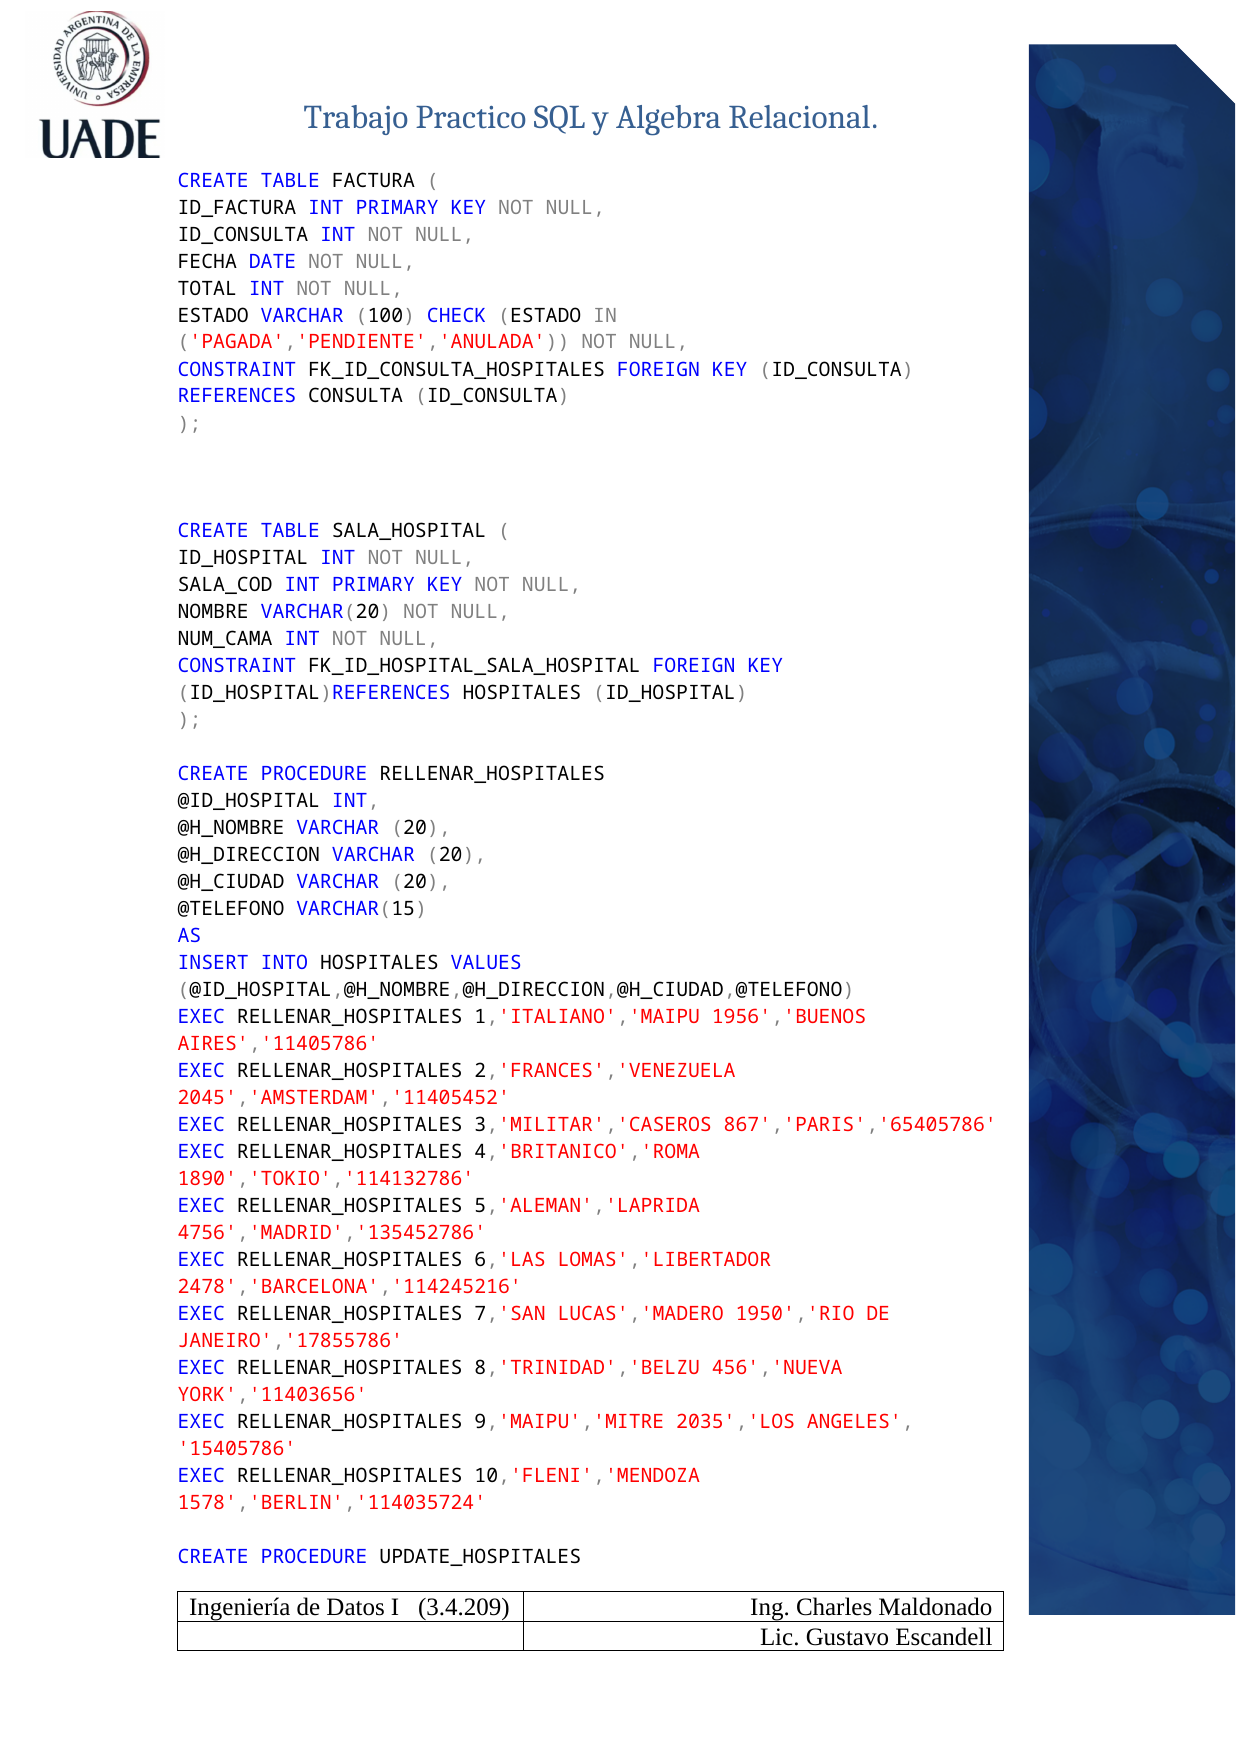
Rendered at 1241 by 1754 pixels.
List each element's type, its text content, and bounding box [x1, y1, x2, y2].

text EXEC RELLENAR_HOSPITALES 2,'FRANCES','VENEZUELA 2045','AMSTERDAM','11405452' [177, 1056, 1004, 1110]
text EXEC RELLENAR_HOSPITALES 4,'BRITANICO','ROMA 1890','TOKIO','114132786' [177, 1137, 1004, 1191]
text AS [177, 921, 1004, 948]
text EXEC RELLENAR_HOSPITALES 9,'MAIPU','MITRE 2035','LOS ANGELES', '15405786' [177, 1407, 1004, 1461]
text NOMBRE VARCHAR(20) NOT NULL, [177, 598, 1004, 624]
text ESTADO VARCHAR (100) CHECK (ESTADO IN ('PAGADA','PENDIENTE','ANULADA')) NOT NULL, [177, 301, 1004, 355]
text INSERT INTO HOSPITALES VALUES (@ID_HOSPITAL,@H_NOMBRE,@H_DIRECCION,@H_CIUDAD,@TELEFONO) [177, 948, 1004, 1002]
text SALA_COD INT PRIMARY KEY NOT NULL, [177, 571, 1004, 598]
text EXEC RELLENAR_HOSPITALES 3,'MILITAR','CASEROS 867','PARIS','65405786' [177, 1110, 1004, 1137]
text EXEC RELLENAR_HOSPITALES 5,'ALEMAN','LAPRIDA 4756','MADRID','135452786' [177, 1191, 1004, 1245]
text EXEC RELLENAR_HOSPITALES 8,'TRINIDAD','BELZU 456','NUEVA YORK','11403656' [177, 1353, 1004, 1407]
text FECHA DATE NOT NULL, [177, 247, 1004, 274]
text CONSTRAINT FK_ID_CONSULTA_HOSPITALES FOREIGN KEY (ID_CONSULTA) REFERENCES CONSULTA (ID_CONSULTA) [177, 355, 1004, 409]
text @H_DIRECCION VARCHAR (20), [177, 840, 1004, 867]
text ID_CONSULTA INT NOT NULL, [177, 220, 1004, 247]
text @TELEFONO VARCHAR(15) [177, 894, 1004, 921]
text EXEC RELLENAR_HOSPITALES 10,'FLENI','MENDOZA 1578','BERLIN','114035724' [177, 1461, 1004, 1515]
text ID_FACTURA INT PRIMARY KEY NOT NULL, [177, 193, 1004, 220]
text CREATE TABLE FACTURA ( [177, 166, 1004, 193]
text EXEC RELLENAR_HOSPITALES 1,'ITALIANO','MAIPU 1956','BUENOS AIRES','11405786' [177, 1002, 1004, 1056]
text TOTAL INT NOT NULL, [177, 274, 1004, 301]
picture [1028, 44, 1236, 1615]
text ); [177, 706, 1004, 732]
text CREATE PROCEDURE UPDATE_HOSPITALES [177, 1542, 1004, 1569]
text NUM_CAMA INT NOT NULL, [177, 624, 1004, 652]
text @H_NOMBRE VARCHAR (20), [177, 813, 1004, 840]
text ); [177, 409, 1004, 436]
text EXEC RELLENAR_HOSPITALES 7,'SAN LUCAS','MADERO 1950','RIO DE JANEIRO','17855786' [177, 1299, 1004, 1353]
text @ID_HOSPITAL INT, [177, 786, 1004, 813]
text CREATE TABLE SALA_HOSPITAL ( [177, 517, 1004, 544]
text @H_CIUDAD VARCHAR (20), [177, 867, 1004, 894]
text ID_HOSPITAL INT NOT NULL, [177, 544, 1004, 571]
text CREATE PROCEDURE RELLENAR_HOSPITALES [177, 759, 1004, 786]
picture [25, 11, 166, 158]
text EXEC RELLENAR_HOSPITALES 6,'LAS LOMAS','LIBERTADOR 2478','BARCELONA','114245216' [177, 1245, 1004, 1299]
text CONSTRAINT FK_ID_HOSPITAL_SALA_HOSPITAL FOREIGN KEY (ID_HOSPITAL)REFERENCES HOSPITALES (ID_HOSPITAL) [177, 652, 1004, 706]
